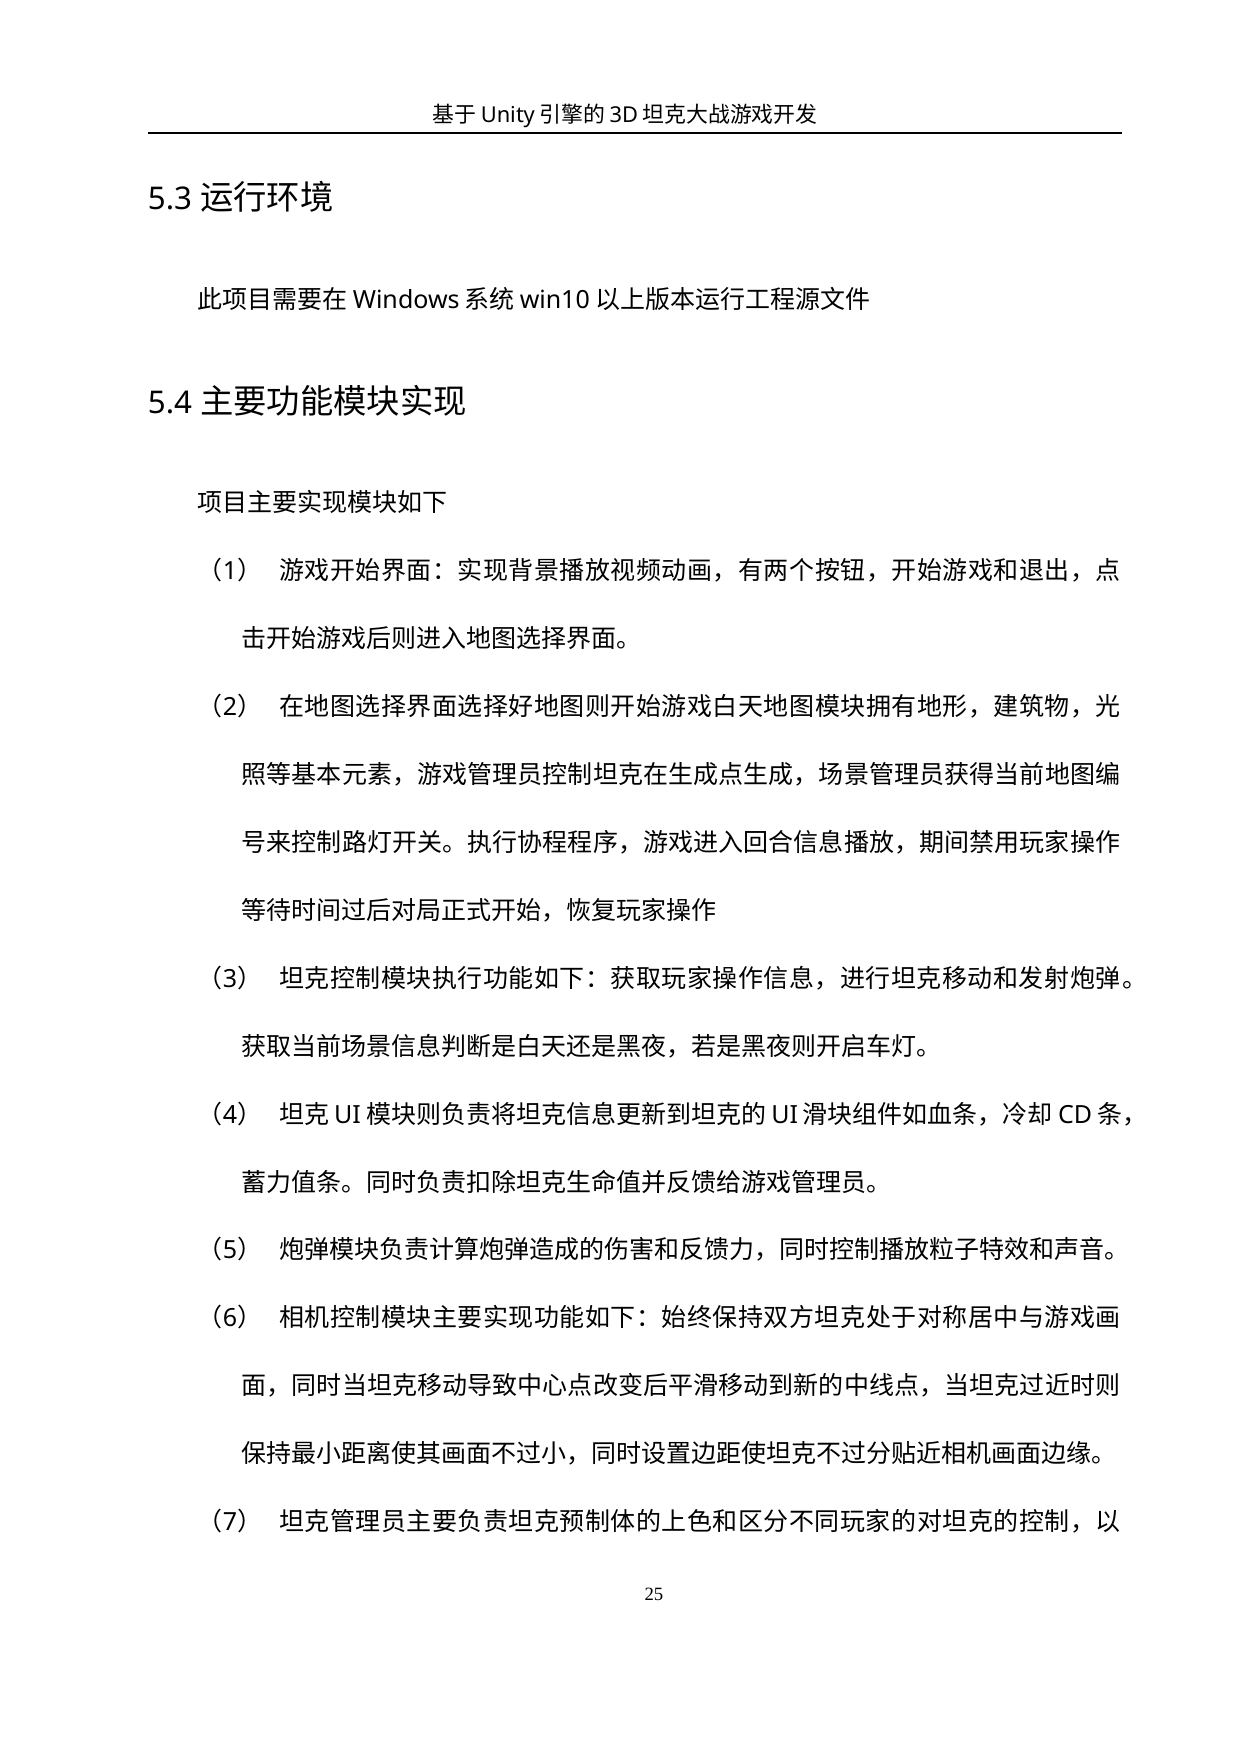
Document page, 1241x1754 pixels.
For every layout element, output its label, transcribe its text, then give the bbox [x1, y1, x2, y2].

list 坦克控制模块执行功能如下：获取玩家操作信息，进行坦克移动和发射炮弹。获取当前场景信息判断是白天还是黑夜，若是黑夜则开启车灯。 [198, 942, 1122, 1078]
text 此项目需要在Windows系统win10以上版本运行工程源文件 [148, 263, 1122, 331]
list 坦克UI模块则负责将坦克信息更新到坦克的UI滑块组件如血条，冷却CD条，蓄力值条。同时负责扣除坦克生命值并反馈给游戏管理员。 [198, 1078, 1122, 1214]
list 在地图选择界面选择好地图则开始游戏白天地图模块拥有地形，建筑物，光照等基本元素，游戏管理员控制坦克在生成点生成，场景管理员获得当前地图编号来控制路灯开关。执行协程程序，游戏进入回合信息播放，期间禁用玩家操作等待时间过后对局正式开始，恢复玩家操作 [198, 671, 1122, 942]
subtitle 运行环境 [148, 161, 1122, 229]
list 相机控制模块主要实现功能如下：始终保持双方坦克处于对称居中与游戏画面，同时当坦克移动导致中心点改变后平滑移动到新的中线点，当坦克过近时则保持最小距离使其画面不过小，同时设置边距使坦克不过分贴近相机画面边缘。 [198, 1282, 1122, 1486]
subtitle 主要功能模块实现 [148, 365, 1122, 433]
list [198, 1486, 1122, 1554]
text 项目主要实现模块如下 [148, 467, 1122, 535]
list 炮弹模块负责计算炮弹造成的伤害和反馈力，同时控制播放粒子特效和声音。 [198, 1214, 1122, 1282]
list 游戏开始界面：实现背景播放视频动画，有两个按钮，开始游戏和退出，点击开始游戏后则进入地图选择界面。 [198, 535, 1122, 671]
